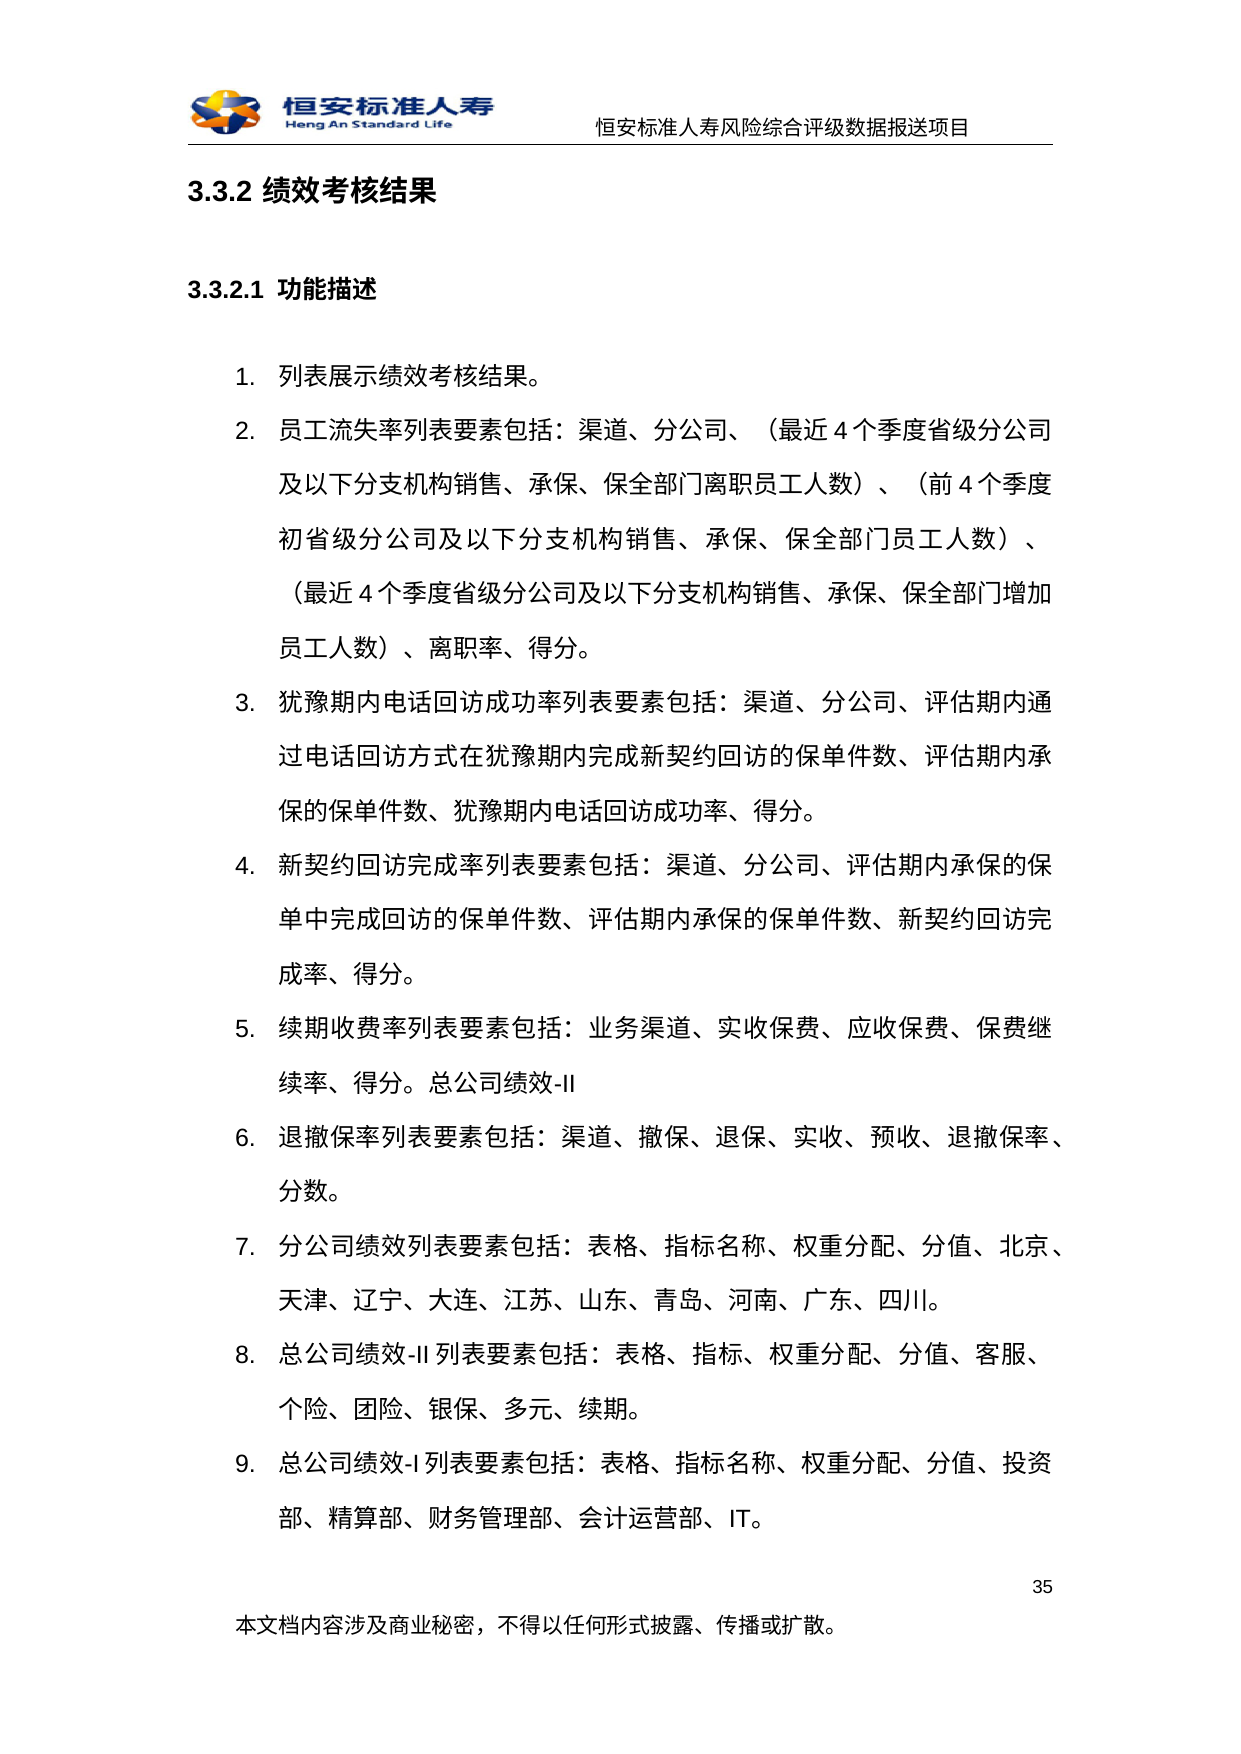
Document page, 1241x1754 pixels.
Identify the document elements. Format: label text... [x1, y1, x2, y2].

subtitle 绩效考核结果 [187, 167, 1053, 209]
subtitle 功能描述 [187, 269, 1053, 306]
list 总公司绩效-I列表要素包括：表格、指标名称、权重分配、分值、投资部、精算部、财务管理部、会计运营部、IT。 [235, 1444, 1053, 1534]
list 犹豫期内电话回访成功率列表要素包括：渠道、分公司、评估期内通过电话回访方式在犹豫期内完成新契约回访的保单件数、评估期内承保的保单件数、犹豫期内电话回访成功率、得分。 [235, 682, 1053, 827]
list 新契约回访完成率列表要素包括：渠道、分公司、评估期内承保的保单中完成回访的保单件数、评估期内承保的保单件数、新契约回访完成率、得分。 [235, 846, 1053, 991]
list 分公司绩效列表要素包括：表格、指标名称、权重分配、分值、北京、天津、辽宁、大连、江苏、山东、青岛、河南、广东、四川。 [235, 1226, 1053, 1317]
picture [187, 88, 497, 136]
list 续期收费率列表要素包括：业务渠道、实收保费、应收保费、保费继续率、得分。总公司绩效-II [235, 1009, 1053, 1099]
list 列表展示绩效考核结果。 [235, 356, 1053, 392]
list 总公司绩效-II列表要素包括：表格、指标、权重分配、分值、客服、个险、团险、银保、多元、续期。 [235, 1335, 1053, 1426]
list 员工流失率列表要素包括：渠道、分公司、（最近4个季度省级分公司及以下分支机构销售、承保、保全部门离职员工人数）、（前4个季度初省级分公司及以下分支机构销售、承保、保全部门员工人数）、（最近4个季度省级分公司及以下分支机构销售、承保、保全部门增加员工人数）、离职率、得分。 [235, 411, 1053, 664]
list 退撤保率列表要素包括：渠道、撤保、退保、实收、预收、退撤保率、分数。 [235, 1117, 1053, 1208]
